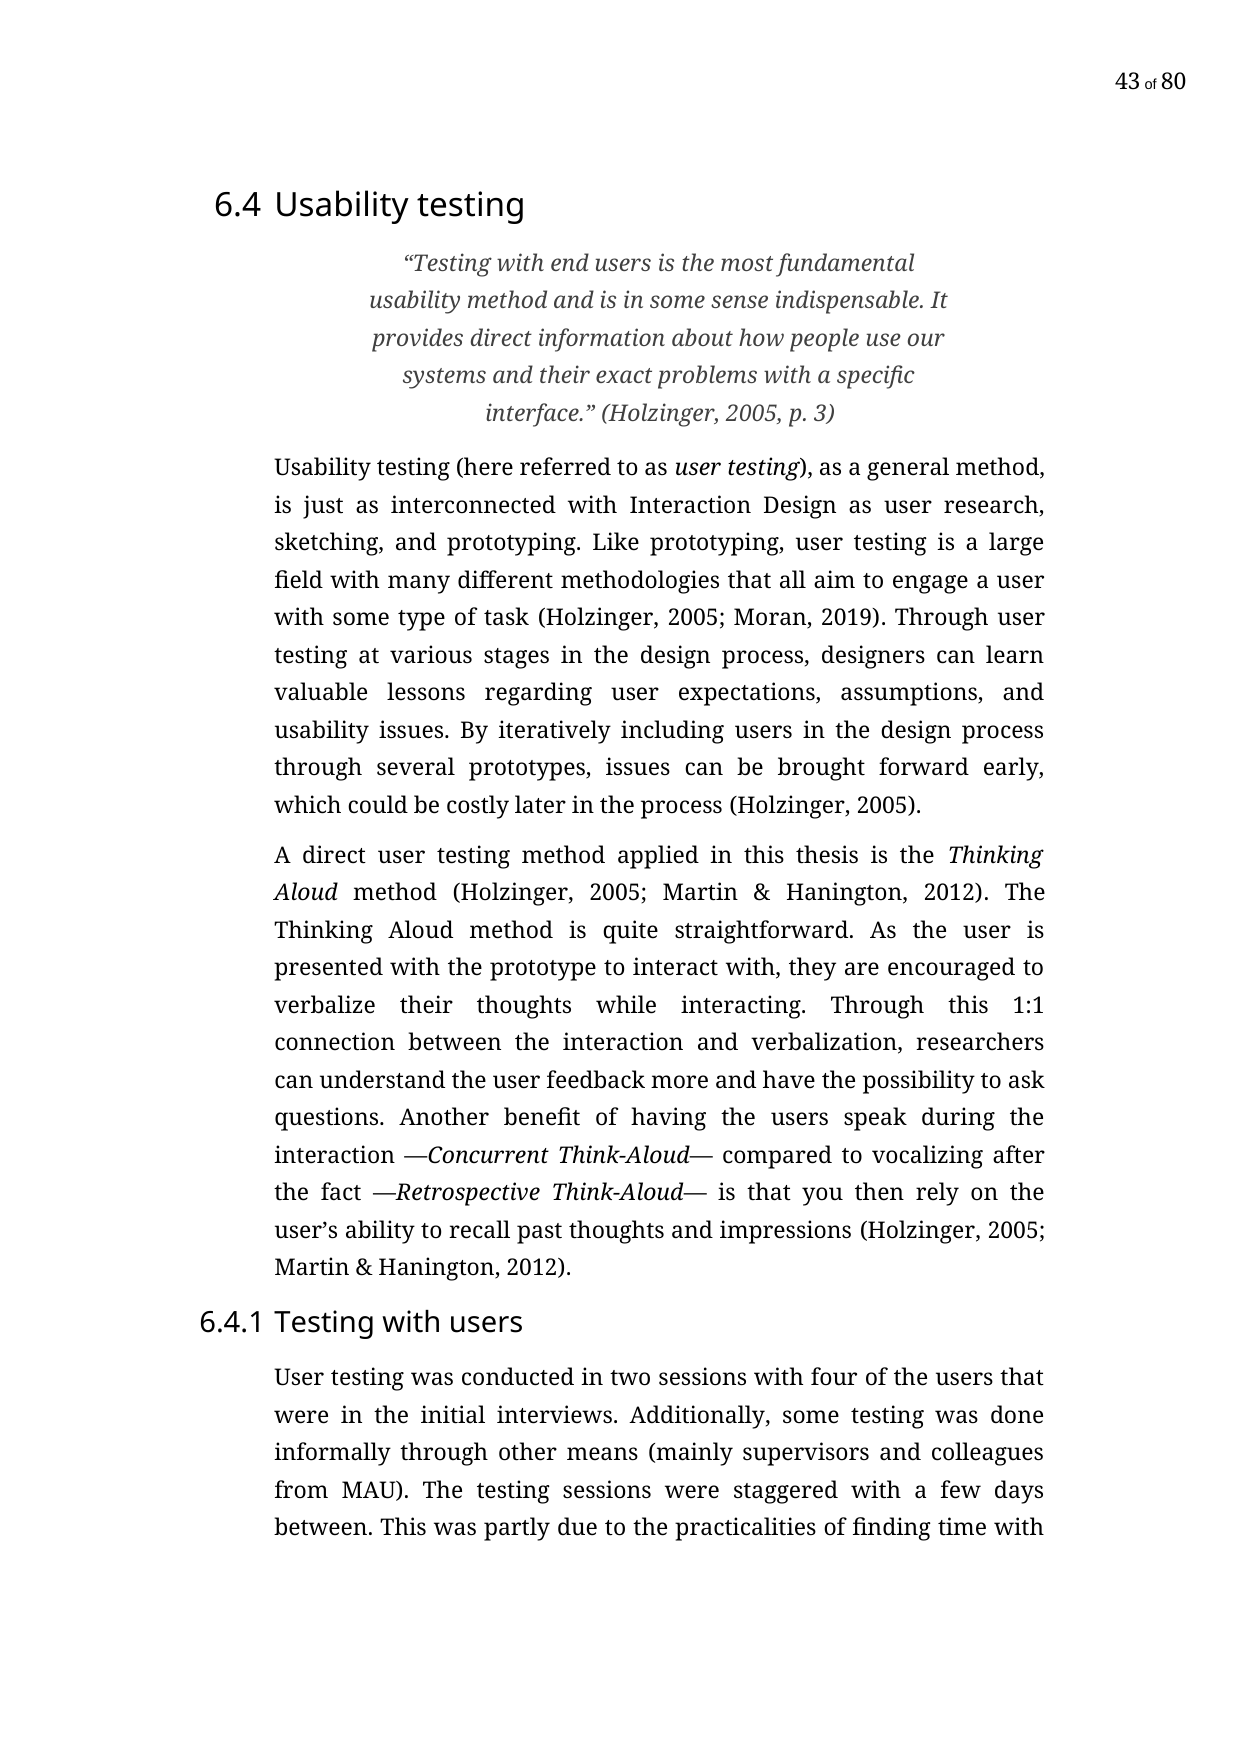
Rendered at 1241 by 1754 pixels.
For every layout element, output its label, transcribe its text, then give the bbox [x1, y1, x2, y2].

text A direct user testing method applied in this thesis is the Thinking Aloud method (Holzinger, 2005; Martin & Hanington, 2012). The Thinking Aloud method is quite straightforward. As the user is presented with the prototype to interact with, they are encouraged to verbalize their thoughts while interacting. Through this 1:1 connection between the interaction and verbalization, researchers can understand the user feedback more and have the possibility to ask questions. Another benefit of having the users speak during the interaction —Concurrent Think-Aloud— compared to vocalizing after the fact —Retrospective Think-Aloud— is that you then rely on the user’s ability to recall past thoughts and impressions (Holzinger, 2005; Martin & Hanington, 2012). [274, 838, 1045, 1282]
subtitle Usability testing [214, 181, 1045, 226]
text Usability testing (here referred to as user testing), as a general method, is just as interconnected with Interaction Design as user research, sketching, and prototyping. Like prototyping, user testing is a large field with many different methodologies that all aim to engage a user with some type of task (Holzinger, 2005; Moran, 2019). Through user testing at various stages in the design process, designers can learn valuable lessons regarding user expectations, assumptions, and usability issues. By iteratively including users in the design process through several prototypes, issues can be brought forward early, which could be costly later in the process (Holzinger, 2005). [274, 451, 1045, 820]
subtitle Testing with users [199, 1301, 1045, 1341]
text “Testing with end users is the most fundamental usability method and is in some sense indispensable. It provides direct information about how people use our systems and their exact problems with a specific interface.” (Holzinger, 2005, p. 3) [364, 247, 955, 428]
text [274, 1361, 1045, 1542]
